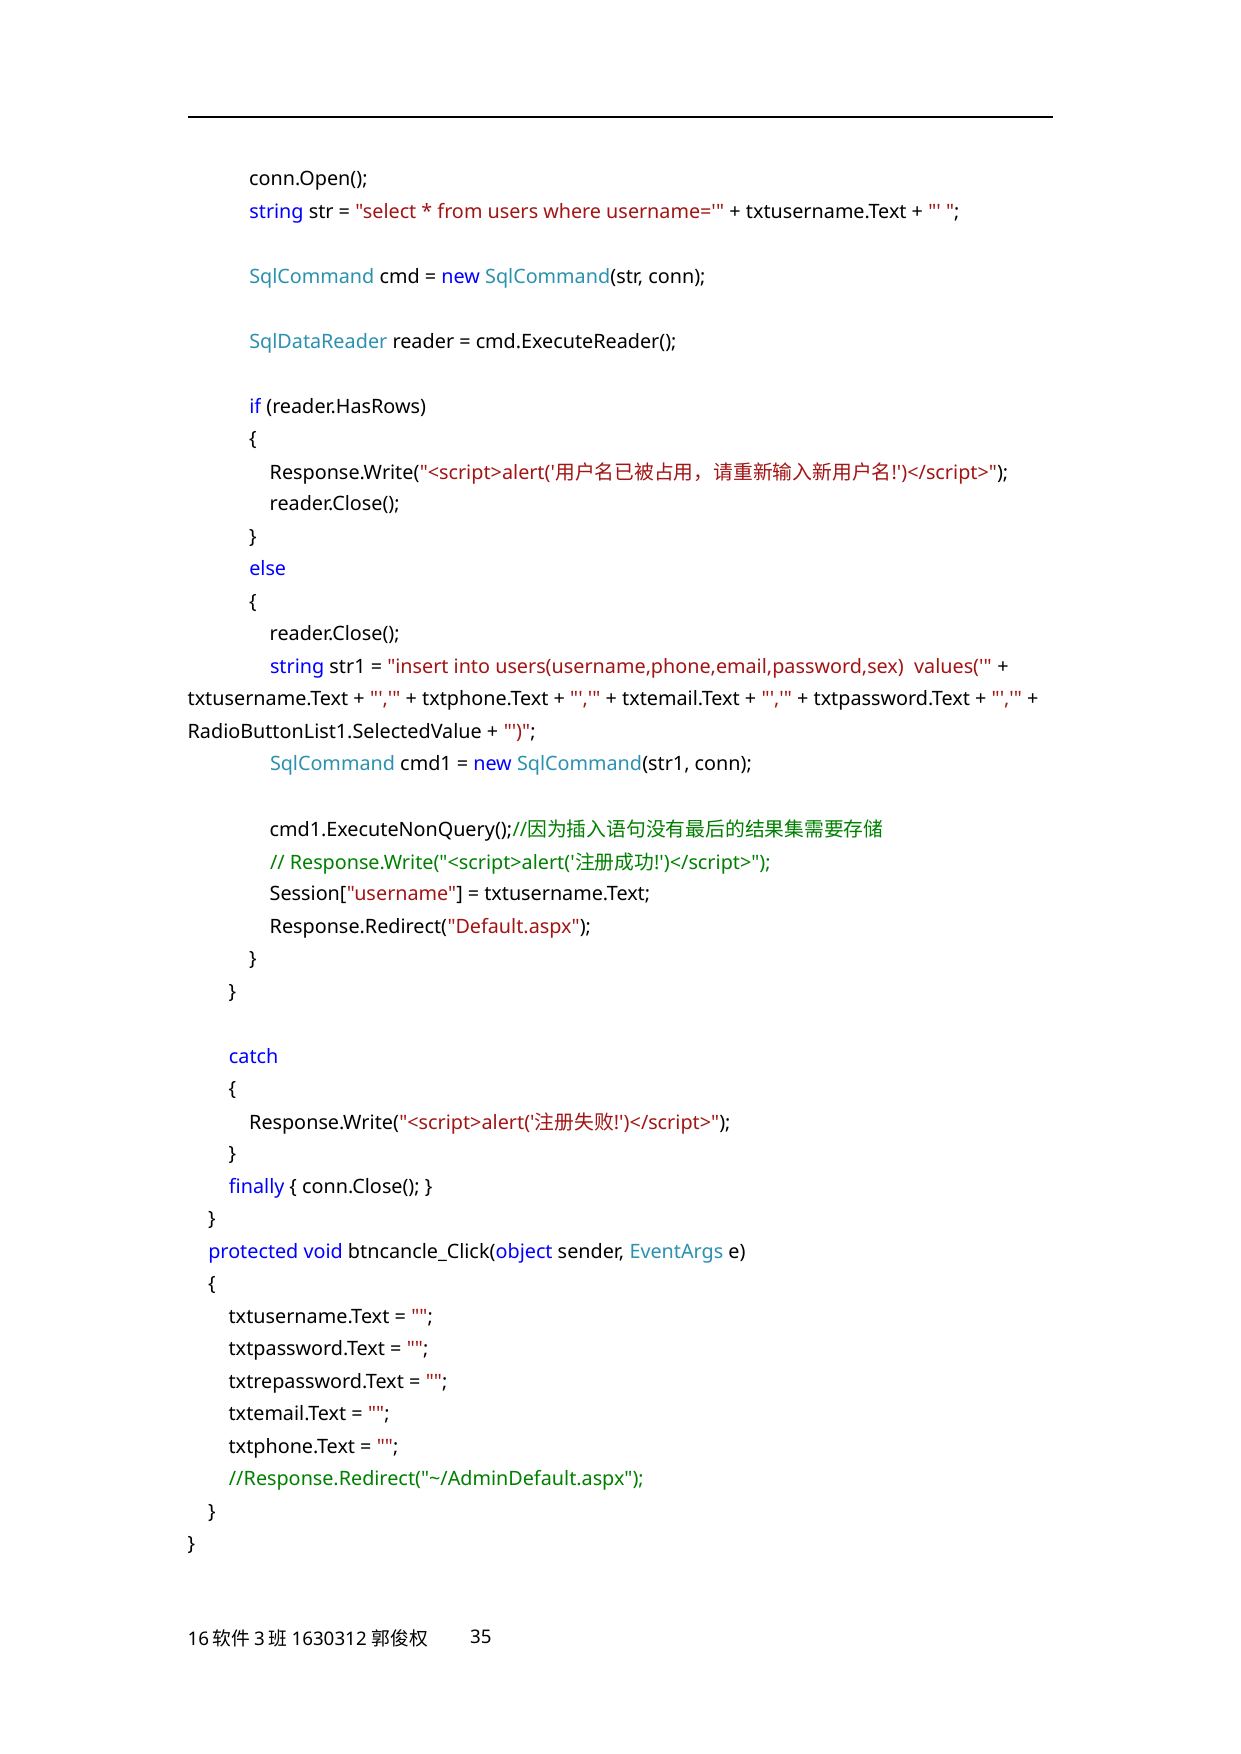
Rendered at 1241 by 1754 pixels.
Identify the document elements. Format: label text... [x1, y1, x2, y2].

text { [187, 584, 1053, 617]
text } [187, 942, 1053, 974]
text else [187, 552, 1053, 584]
text } [187, 1494, 1053, 1527]
text Session["username"] = txtusername.Text; [187, 877, 1053, 909]
text finally { conn.Close(); } [187, 1169, 1053, 1202]
text Response.Redirect("Default.aspx"); [187, 909, 1053, 942]
text { [187, 1267, 1053, 1299]
text SqlCommand cmd = new SqlCommand(str, conn); [187, 259, 1053, 292]
text } [187, 519, 1053, 552]
text SqlDataReader reader = cmd.ExecuteReader(); [187, 324, 1053, 357]
text } [187, 974, 1053, 1007]
list } [187, 1527, 1053, 1559]
text Response.Write("<script>alert('注册失败!')</script>"); [187, 1104, 1053, 1137]
text protected void btncancle_Click(object sender, EventArgs e) [187, 1234, 1053, 1267]
text { [187, 1072, 1053, 1104]
text txtpassword.Text = ""; [187, 1332, 1053, 1364]
text cmd1.ExecuteNonQuery();//因为插入语句没有最后的结果集需要存储 [187, 812, 1053, 844]
text Response.Write("<script>alert('用户名已被占用，请重新输入新用户名!')</script>"); [187, 454, 1053, 487]
text // Response.Write("<script>alert('注册成功!')</script>"); [187, 844, 1053, 877]
text string str1 = "insert into users(username,phone,email,password,sex) values('" + txtusername.Text + "','" + txtphone.Text + "','" + txtemail.Text + "','" + txtpassword.Text + "','" + RadioButtonList1.SelectedValue + "')"; [187, 649, 1053, 747]
text if (reader.HasRows) [187, 389, 1053, 422]
text } [187, 1137, 1053, 1169]
text txtusername.Text = ""; [187, 1299, 1053, 1332]
text txtrepassword.Text = ""; [187, 1364, 1053, 1397]
text reader.Close(); [187, 617, 1053, 649]
text catch [187, 1039, 1053, 1072]
text //Response.Redirect("~/AdminDefault.aspx"); [187, 1462, 1053, 1494]
text reader.Close(); [187, 487, 1053, 519]
text conn.Open(); [187, 162, 1053, 194]
text } [187, 1202, 1053, 1234]
text SqlCommand cmd1 = new SqlCommand(str1, conn); [187, 747, 1053, 779]
text txtemail.Text = ""; [187, 1397, 1053, 1429]
text txtphone.Text = ""; [187, 1429, 1053, 1462]
text { [187, 422, 1053, 454]
text string str = "select * from users where username='" + txtusername.Text + "' "; [187, 194, 1053, 227]
